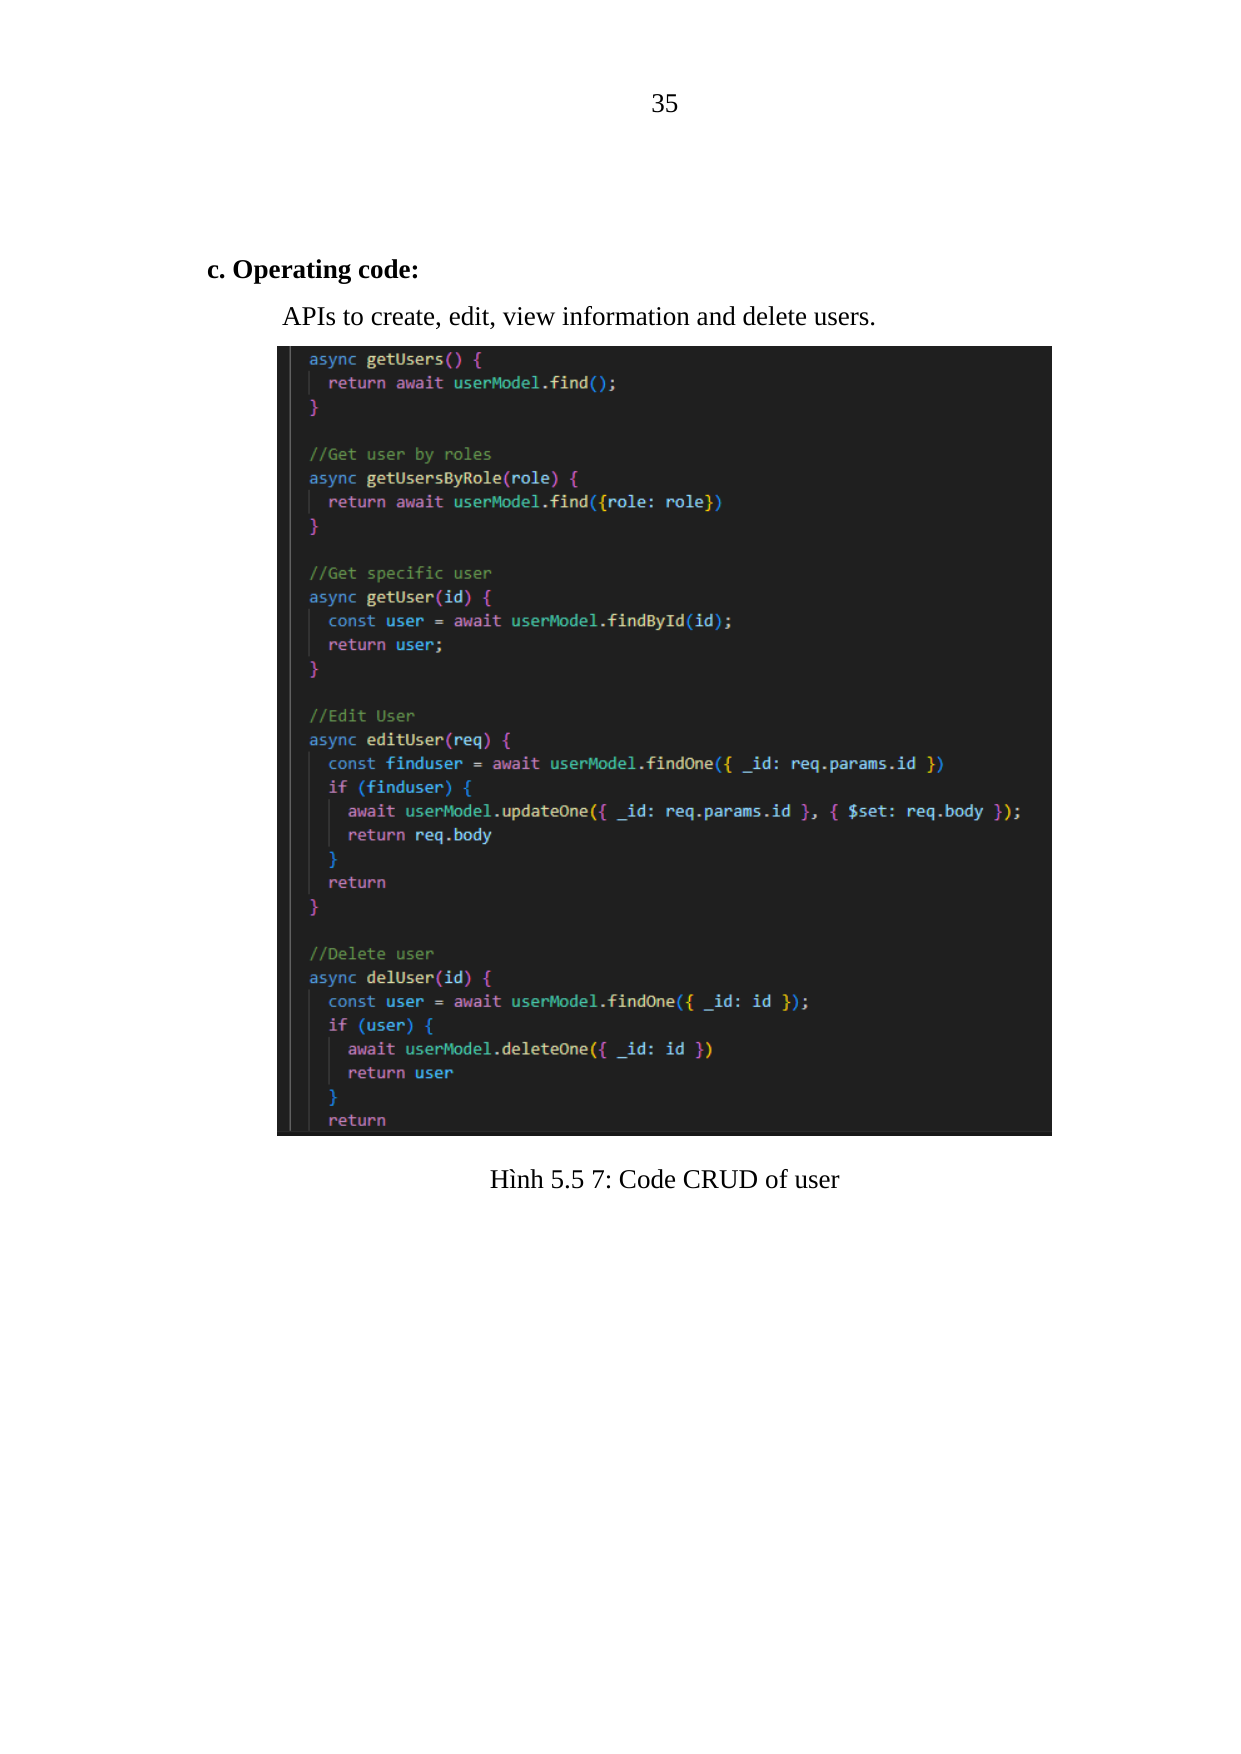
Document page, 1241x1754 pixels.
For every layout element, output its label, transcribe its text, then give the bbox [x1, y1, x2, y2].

text c. Operating code: [207, 253, 1122, 284]
text APIs to create, edit, view information and delete users. [207, 300, 1122, 331]
text Hình 5.5 7: Code CRUD of user [207, 1163, 1122, 1195]
picture [277, 346, 1052, 1136]
